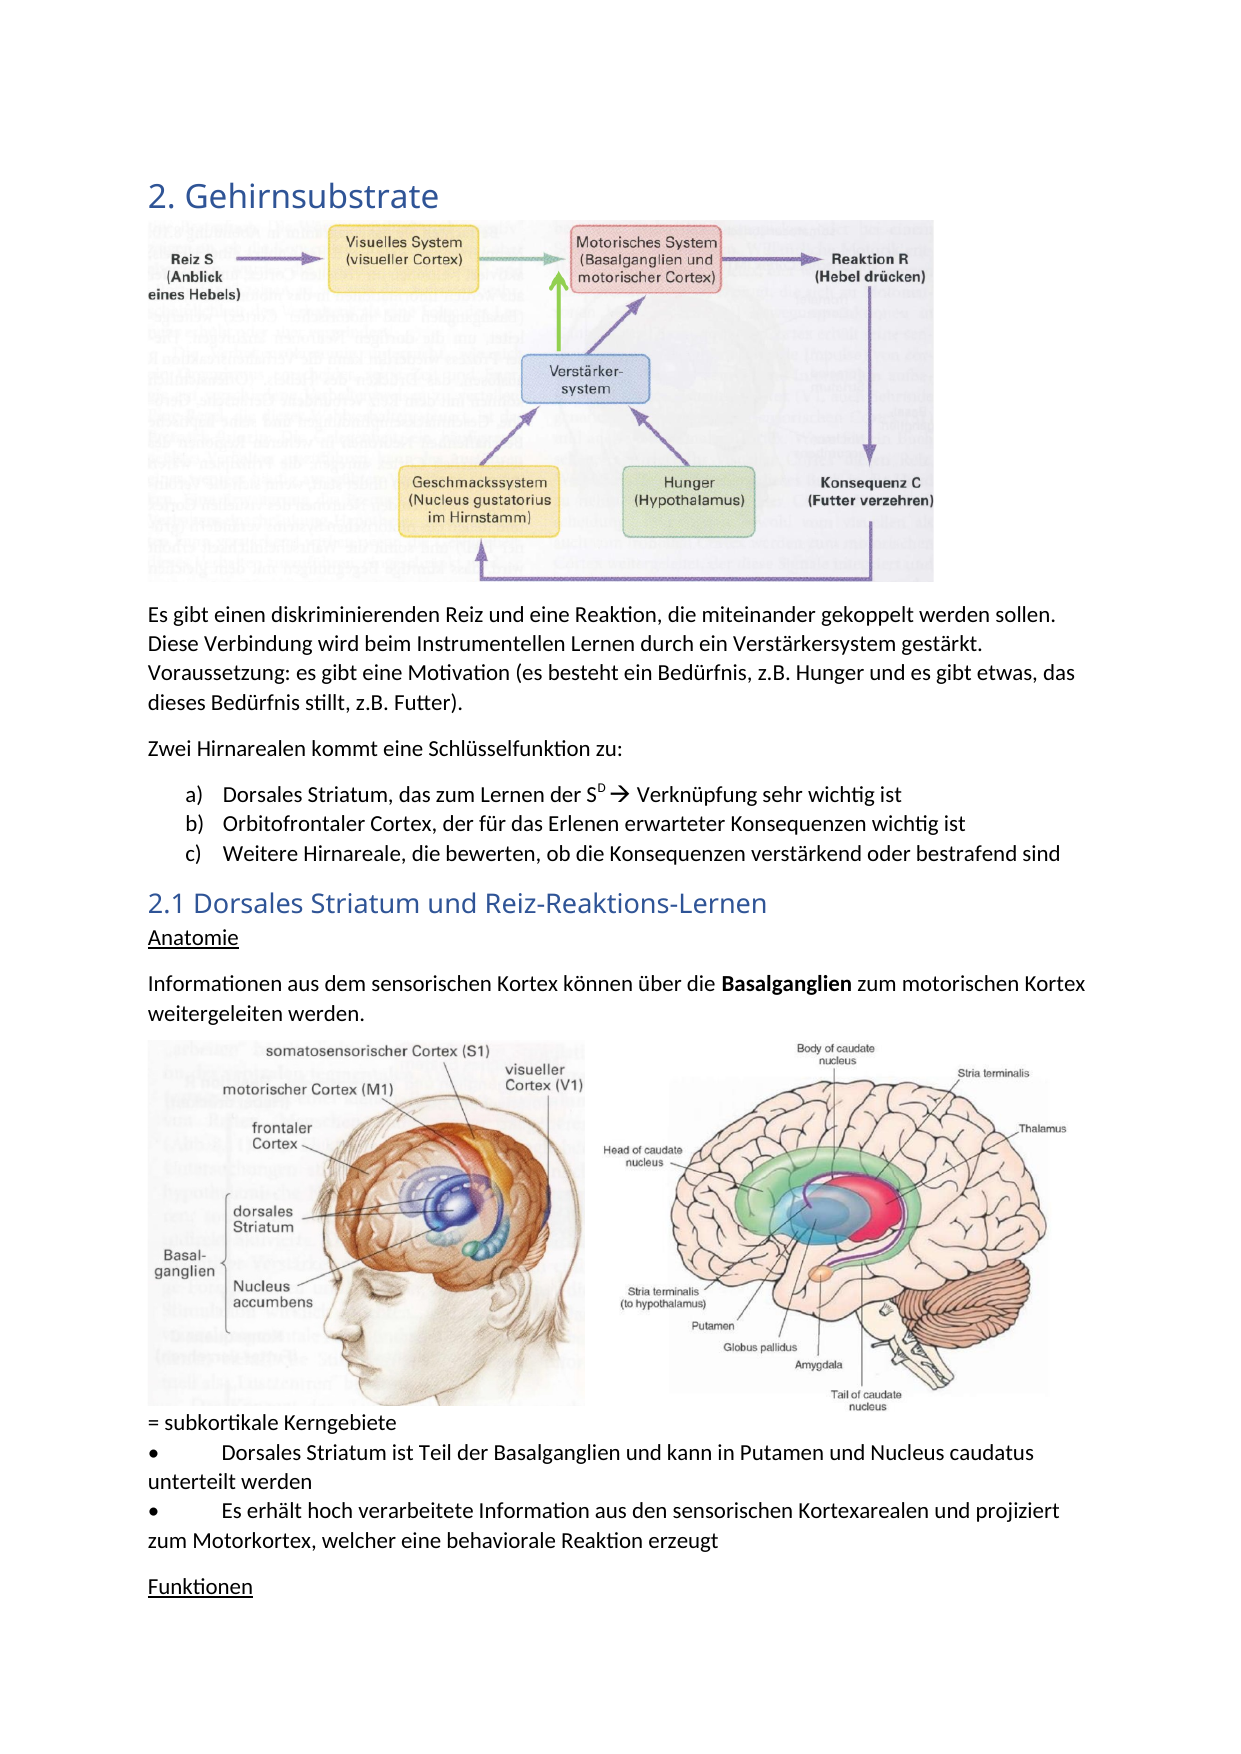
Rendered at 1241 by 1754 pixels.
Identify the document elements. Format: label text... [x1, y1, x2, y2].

text Funktionen [148, 1572, 1093, 1600]
text Es gibt einen diskriminierenden Reiz und eine Reaktion, die miteinander gekoppelt werden sollen. Diese Verbindung wird beim Instrumentellen Lernen durch ein Verstärkersystem gestärkt. Voraussetzung: es gibt eine Motivation (es besteht ein Bedürfnis, z.B. Hunger und es gibt etwas, das dieses Bedürfnis stillt, z.B. Futter). [148, 600, 1093, 716]
text Informationen aus dem sensorischen Kortex können über die Basalganglien zum motorischen Kortex weitergeleiten werden. [148, 969, 1093, 1027]
list Orbitofrontaler Cortex, der für das Erlenen erwarteter Konsequenzen wichtig ist [185, 809, 1093, 837]
picture [147, 1040, 585, 1406]
list Weitere Hirnareale, die bewerten, ob die Konsequenzen verstärkend oder bestrafend sind [185, 839, 1093, 867]
text Anatomie [148, 923, 1093, 951]
list Dorsales Striatum, das zum Lernen der SD Verknüpfung sehr wichtig ist [185, 780, 1093, 808]
picture [601, 1040, 1069, 1412]
subtitle 2. Gehirnsubstrate [148, 173, 1093, 218]
text Zwei Hirnarealen kommt eine Schlüsselfunktion zu: [148, 734, 1093, 762]
list Dorsales Striatum ist Teil der Basalganglien und kann in Putamen und Nucleus caudatus unterteilt werden [148, 1438, 1093, 1495]
list Es erhält hoch verarbeitete Information aus den sensorischen Kortexarealen und projiziert zum Motorkortex, welcher eine behaviorale Reaktion erzeugt [148, 1497, 1093, 1554]
subtitle 2.1 Dorsales Striatum und Reiz-Reaktions-Lernen [148, 885, 1093, 922]
picture [147, 220, 934, 582]
